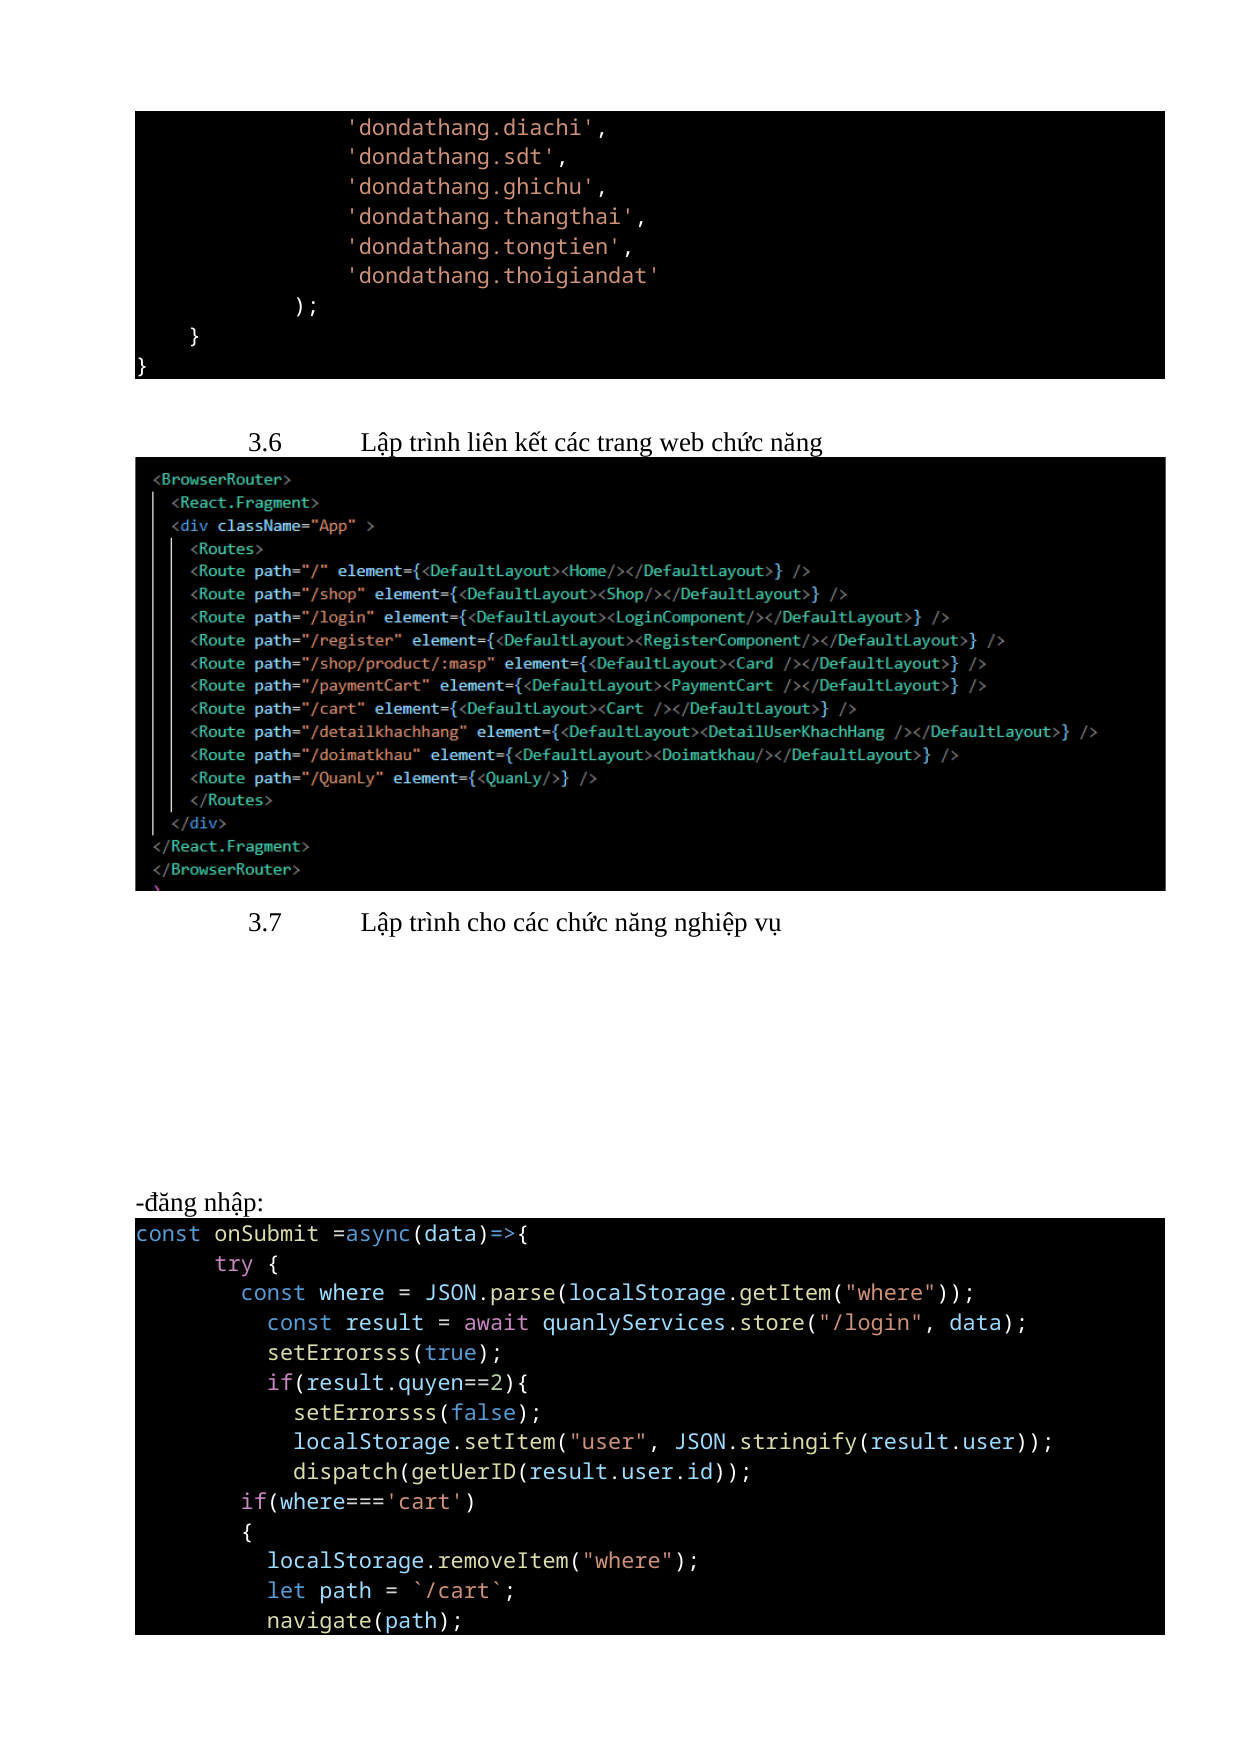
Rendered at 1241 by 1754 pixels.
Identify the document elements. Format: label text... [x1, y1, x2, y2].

text const result = await quanlyServices.store("/login", data); [135, 1307, 1165, 1337]
text 'dondathang.diachi', [135, 111, 1165, 141]
text if(result.quyen==2){ [135, 1367, 1165, 1396]
text let path = `/cart`; [135, 1575, 1165, 1605]
picture [135, 457, 1166, 891]
text 'dondathang.ghichu', [135, 171, 1165, 201]
text navigate(path); [135, 1605, 1165, 1635]
text } [135, 320, 1165, 350]
text } [135, 350, 1165, 379]
text if(where==='cart') [135, 1486, 1165, 1516]
text setErrorsss(true); [135, 1337, 1165, 1367]
text localStorage.setItem("user", JSON.stringify(result.user)); [135, 1426, 1165, 1456]
text { [135, 1516, 1165, 1545]
text ); [135, 290, 1165, 320]
text -đăng nhập: [135, 1187, 1165, 1218]
text localStorage.removeItem("where"); [135, 1545, 1165, 1575]
text 'dondathang.thangthai', [135, 201, 1165, 231]
text 'dondathang.sdt', [135, 141, 1165, 171]
text dispatch(getUerID(result.user.id)); [135, 1456, 1165, 1486]
text try { [135, 1247, 1165, 1277]
text const onSubmit =async(data)=>{ [135, 1218, 1165, 1247]
text 'dondathang.thoigiandat' [135, 260, 1165, 290]
text 'dondathang.tongtien', [135, 231, 1165, 260]
list Lập trình liên kết các trang web chức năng [248, 426, 1165, 457]
text const where = JSON.parse(localStorage.getItem("where")); [135, 1277, 1165, 1307]
text setErrorsss(false); [135, 1396, 1165, 1426]
list Lập trình cho các chức năng nghiệp vụ [248, 906, 1165, 937]
